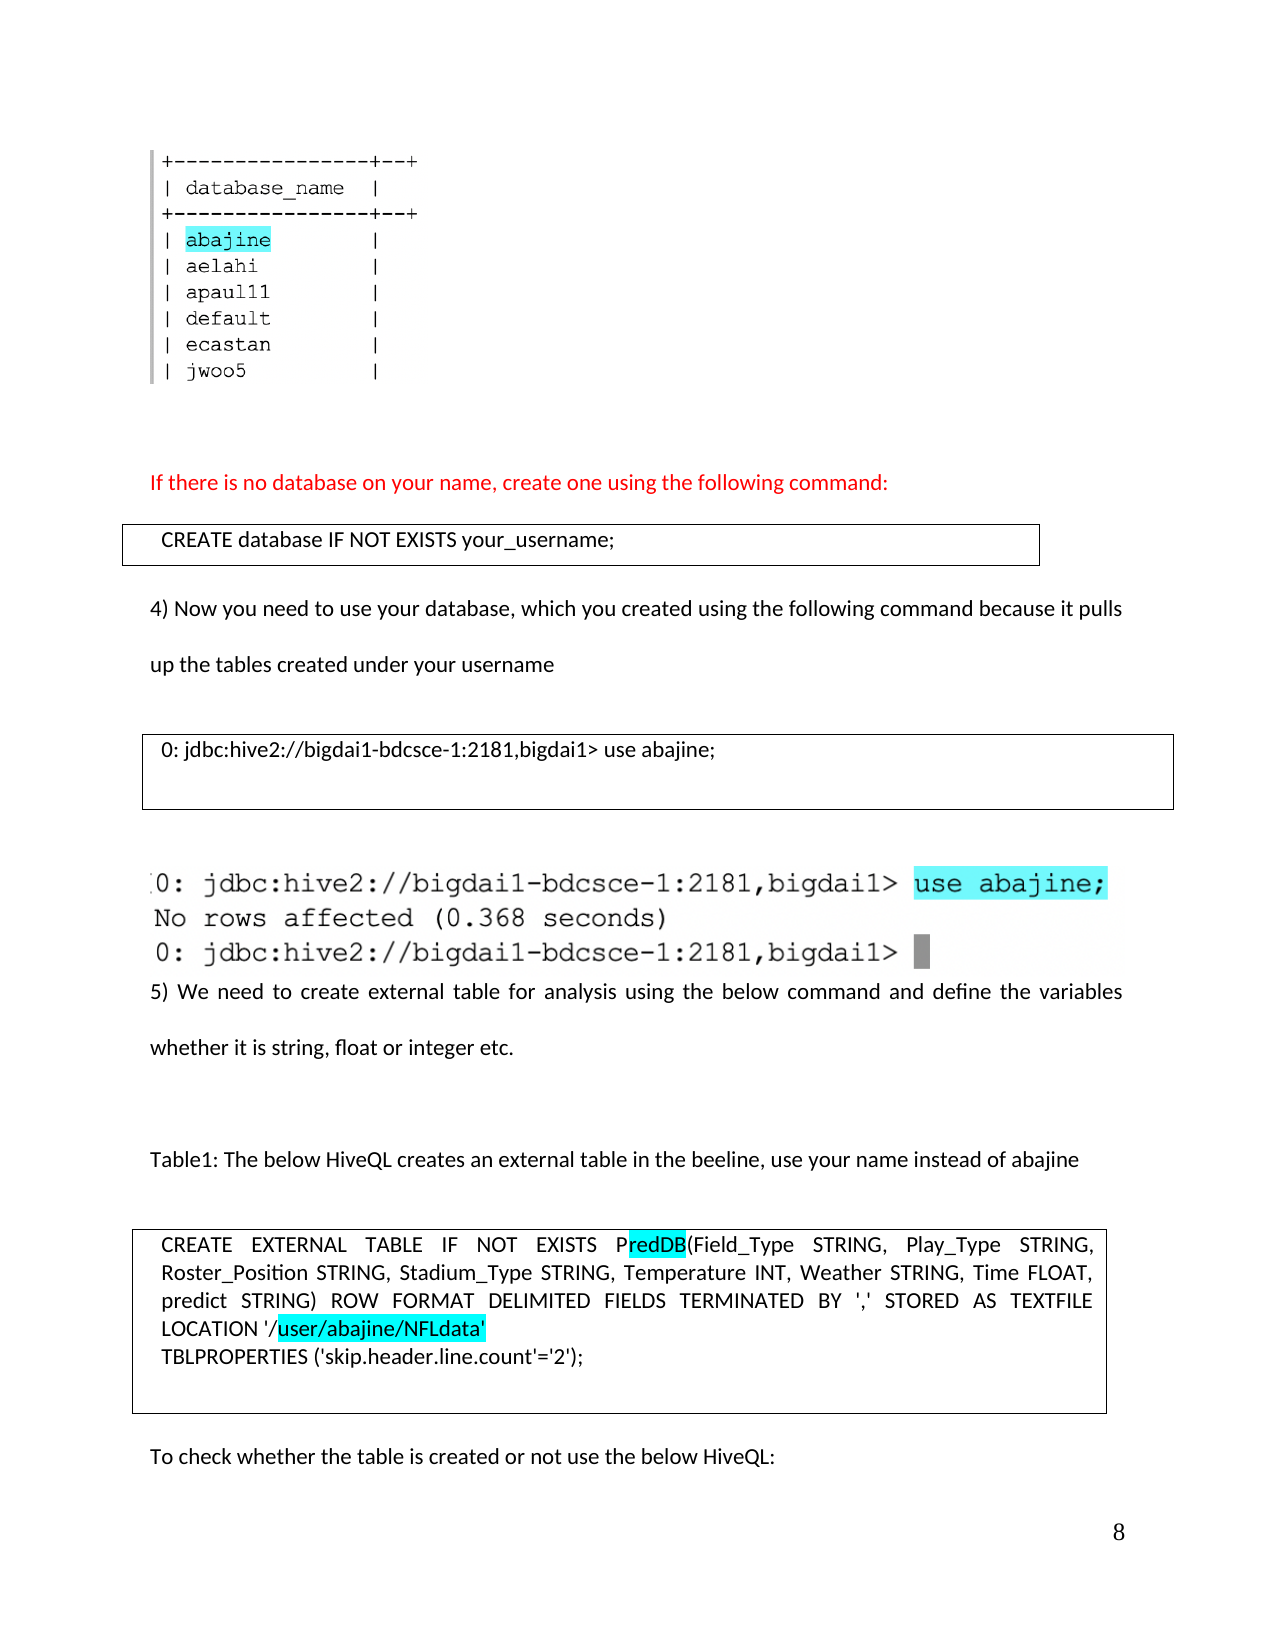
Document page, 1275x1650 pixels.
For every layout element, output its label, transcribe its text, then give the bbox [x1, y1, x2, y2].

table_header CREATE database IF NOT EXISTS your_username; [123, 525, 1039, 565]
table_header 0: jdbc:hive2://bigdai1-bdcsce-1:2181,bigdai1> use abajine; [143, 735, 1173, 809]
picture [150, 866, 1125, 977]
text To check whether the table is created or not use the below HiveQL: [150, 1442, 1125, 1470]
table_header CREATE EXTERNAL TABLE IF NOT EXISTS PredDB(Field_Type STRING, Play_Type STRING, Roster_Position STRING, Stadium_Type STRING, Temperature INT, Weather STRING, Time FLOAT, predict STRING) ROW FORMAT DELIMITED FIELDS TERMINATED BY ',' STORED AS TEXTFILE LOCATION '/user/abajine/NFLdata' TBLPROPERTIES ('skip.header.line.count'='2'); [133, 1230, 1106, 1413]
text Table1: The below HiveQL creates an external table in the beeline, use your name instead of abajine [150, 1145, 1125, 1173]
picture [150, 150, 428, 384]
text 4) Now you need to use your database, which you created using the following command because it pulls up the tables created under your username [150, 594, 1125, 678]
text 5) We need to create external table for analysis using the below command and define the variables whether it is string, float or integer etc. [150, 977, 1125, 1061]
text If there is no database on your name, create one using the following command: [150, 468, 1125, 496]
